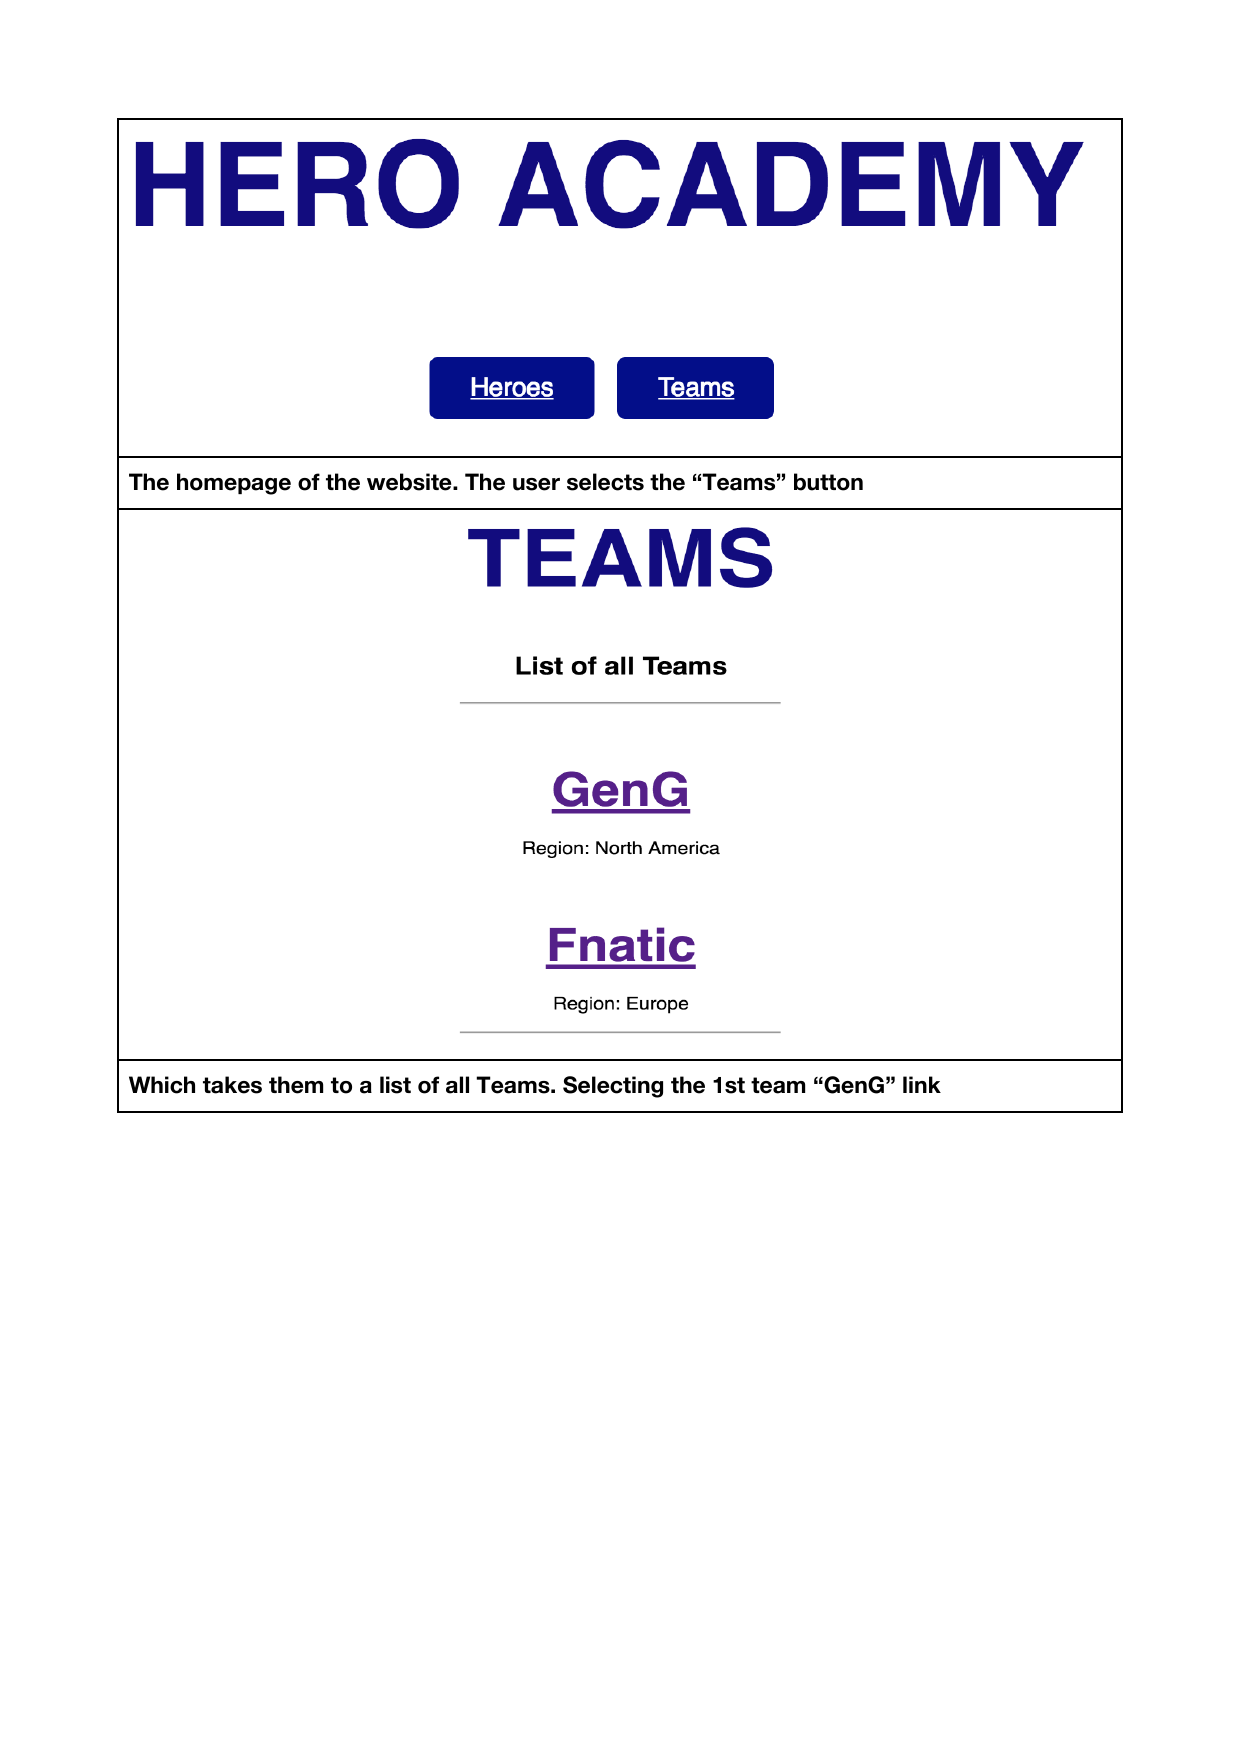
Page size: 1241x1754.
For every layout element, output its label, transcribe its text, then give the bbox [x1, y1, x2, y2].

table_cell [119, 510, 1121, 1059]
table_cell Which takes them to a list of all Teams. Selecting the 1st team “GenG” link [119, 1061, 1121, 1111]
table_header [119, 120, 1121, 456]
picture [459, 520, 781, 1049]
picture [128, 130, 1112, 446]
table_cell The homepage of the website. The user selects the “Teams” button [119, 458, 1121, 507]
